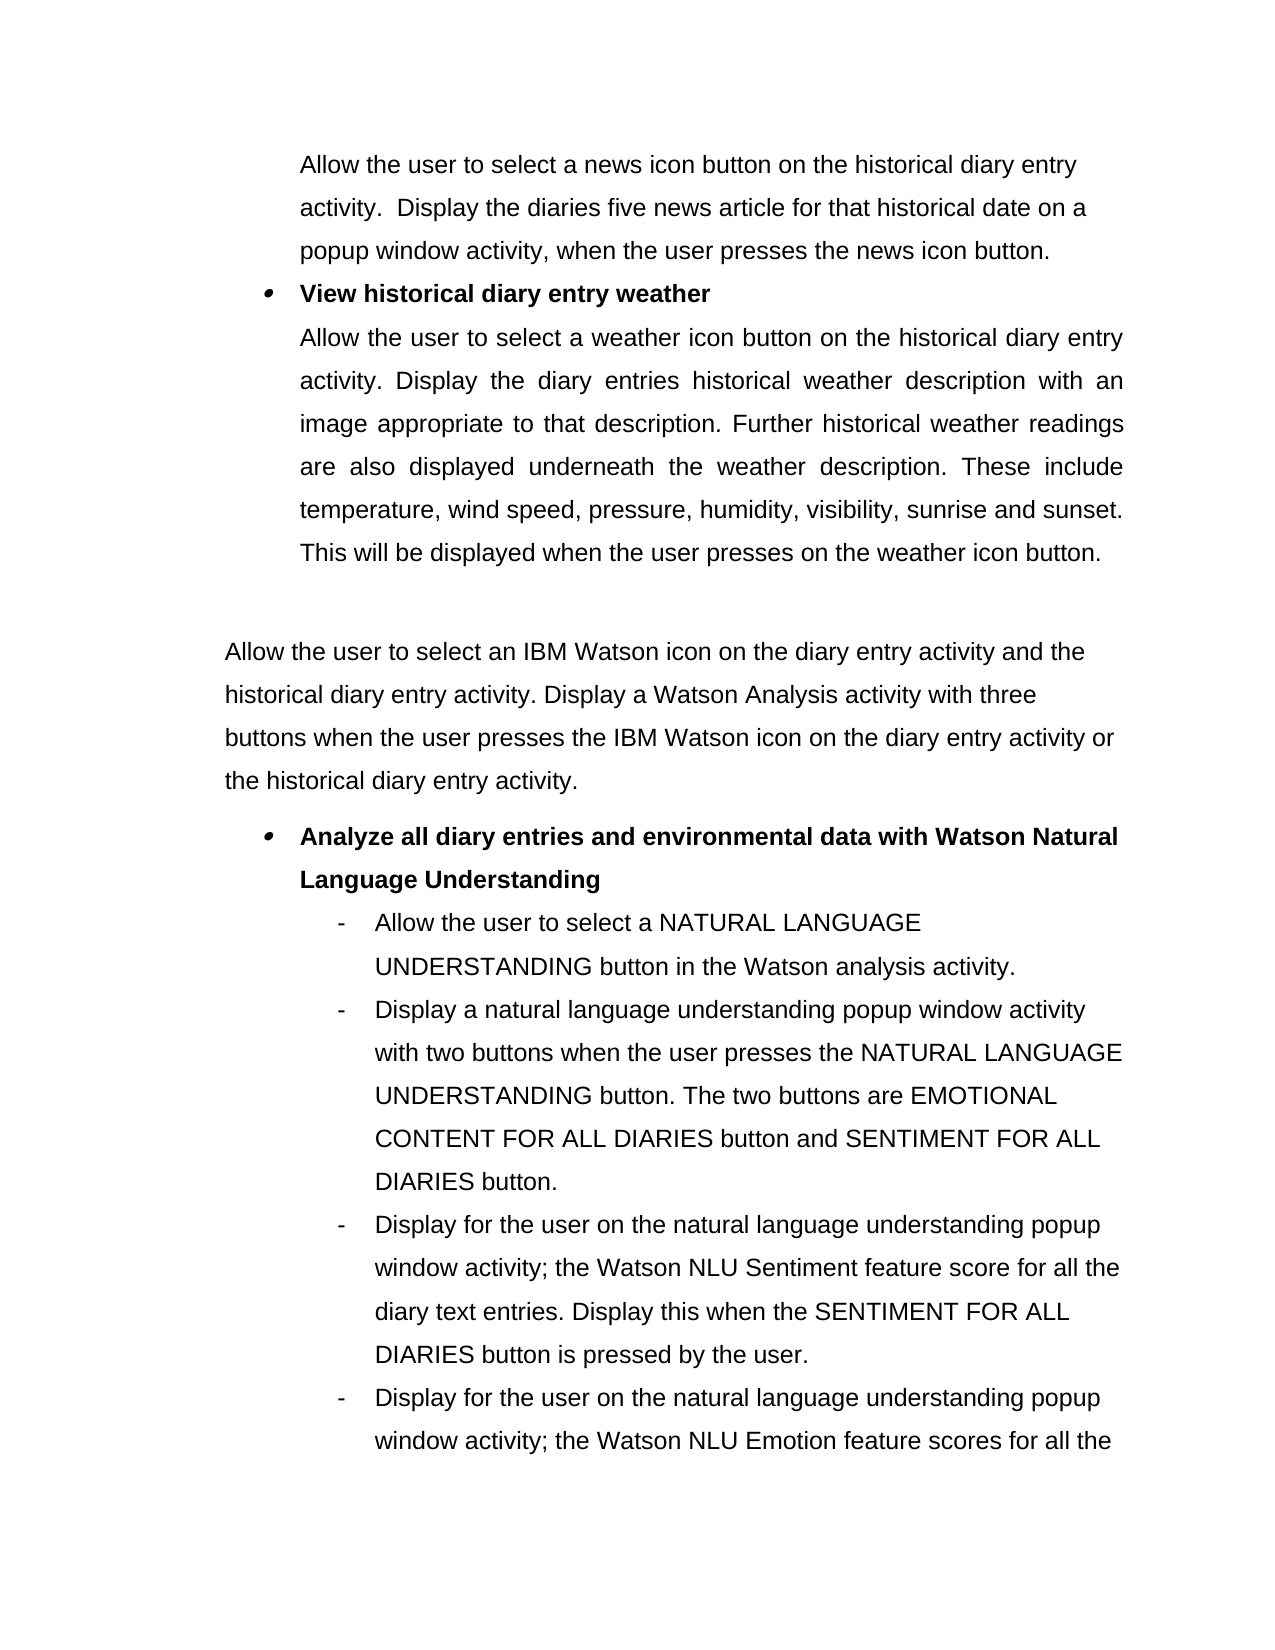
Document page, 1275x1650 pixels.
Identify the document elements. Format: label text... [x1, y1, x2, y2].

text Allow the user to select an IBM Watson icon on the diary entry activity and the historical diary entry activity. Display a Watson Analysis activity with three buttons when the user presses the IBM Watson icon on the diary entry activity or the historical diary entry activity. [224, 637, 1125, 795]
list Allow the user to select a weather icon button on the historical diary entry activity. Display the diary entries historical weather description with an image appropriate to that description. Further historical weather readings are also displayed underneath the weather description. These include temperature, wind speed, pressure, humidity, visibility, sunrise and sunset. This will be displayed when the user presses on the weather icon button. [299, 323, 1125, 567]
list View historical diary entry weather [262, 279, 1125, 308]
list Display a natural language understanding popup window activity with two buttons when the user presses the NATURAL LANGUAGE UNDERSTANDING button. The two buttons are EMOTIONAL CONTENT FOR ALL DIARIES button and SENTIMENT FOR ALL DIARIES button. [337, 994, 1125, 1196]
list Display for the user on the natural language understanding popup window activity; the Watson NLU Sentiment feature score for all the diary text entries. Display this when the SENTIMENT FOR ALL DIARIES button is pressed by the user. [337, 1210, 1125, 1368]
list Allow the user to select a news icon button on the historical diary entry activity. Display the diaries five news article for that historical date on a popup window activity, when the user presses the news icon button. [299, 150, 1125, 265]
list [337, 1383, 1125, 1454]
list Allow the user to select a NATURAL LANGUAGE UNDERSTANDING button in the Watson analysis activity. [337, 908, 1125, 980]
list Analyze all diary entries and environmental data with Watson Natural Language Understanding [262, 822, 1125, 894]
